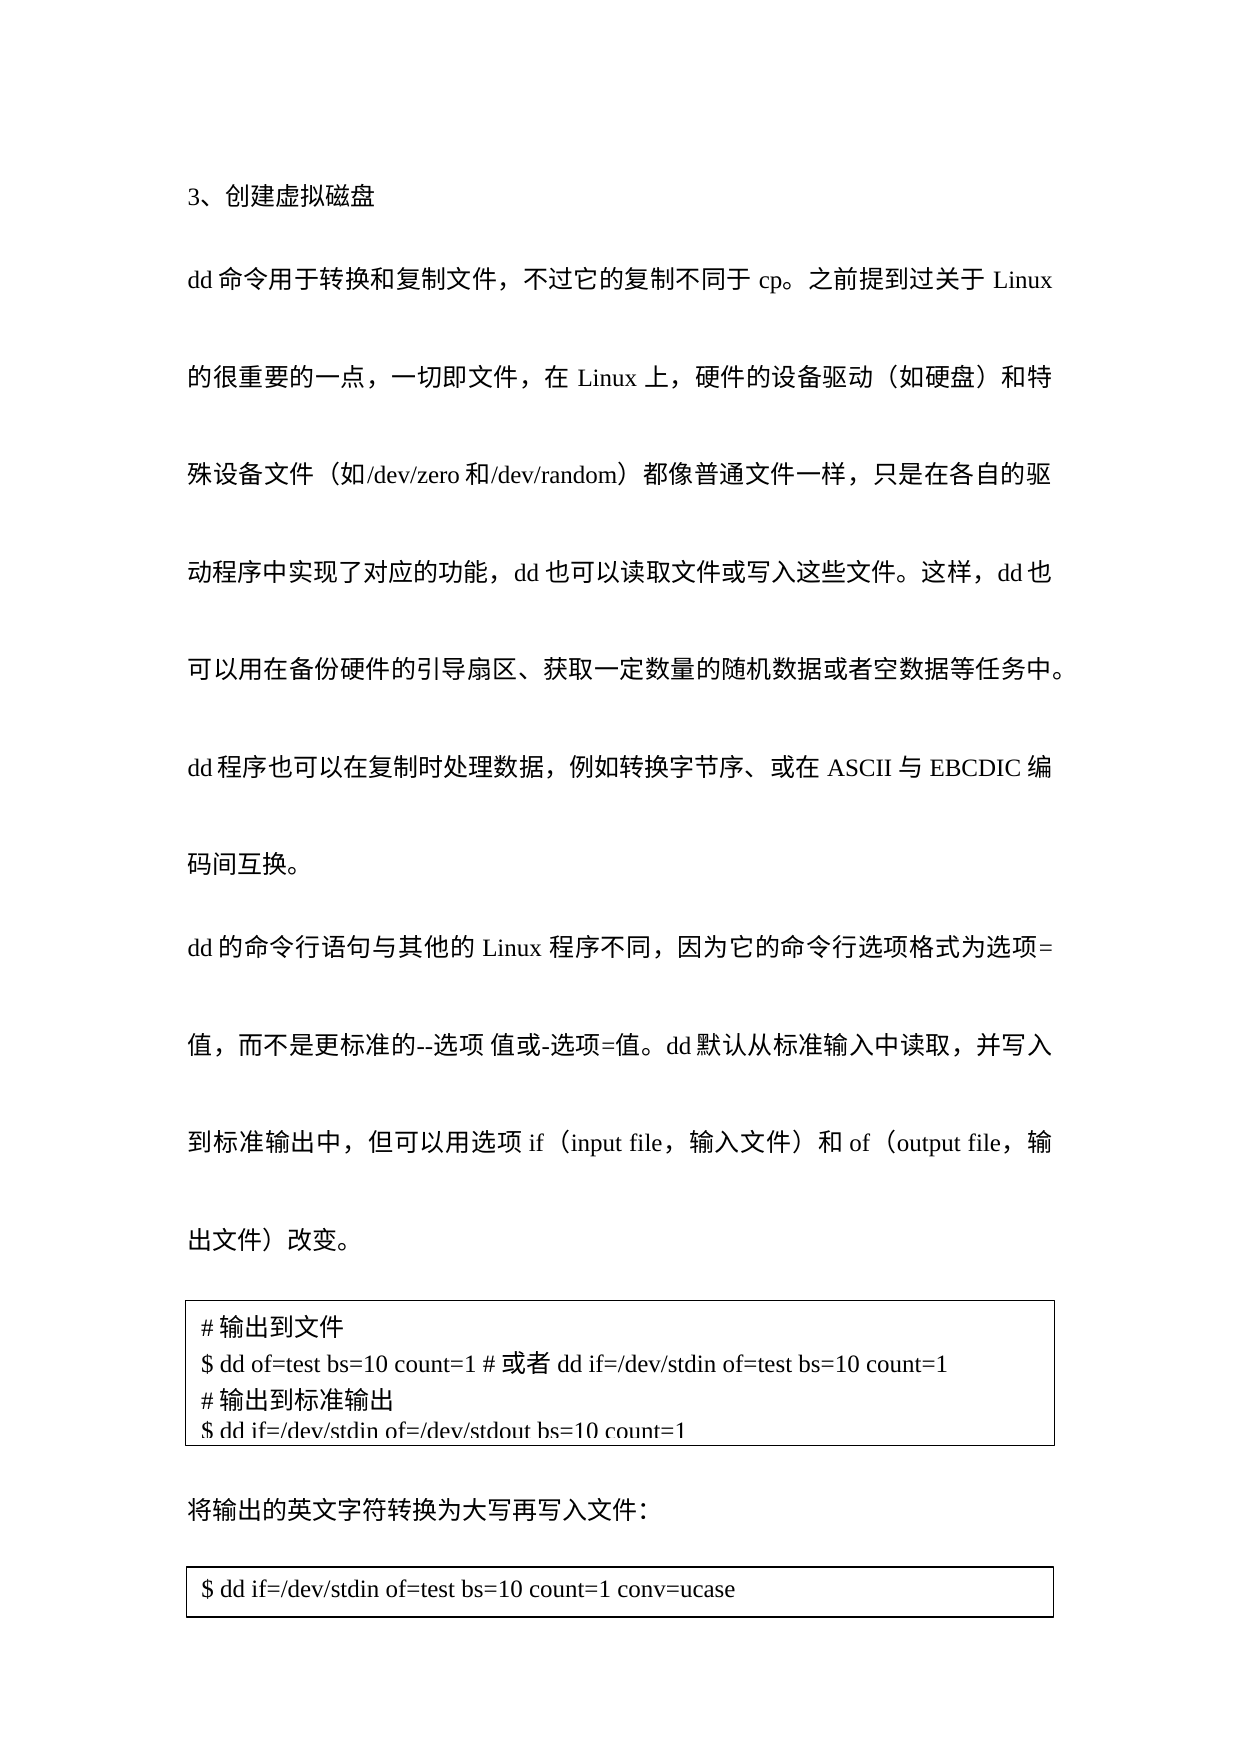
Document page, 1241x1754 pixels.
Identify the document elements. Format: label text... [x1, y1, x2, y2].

text 将输出的英文字符转换为大写再写入文件： [187, 1476, 1053, 1541]
text dd命令用于转换和复制文件，不过它的复制不同于cp。之前提到过关于 Linux 的很重要的一点，一切即文件，在 Linux 上，硬件的设备驱动（如硬盘）和特殊设备文件（如/dev/zero和/dev/random）都像普通文件一样，只是在各自的驱动程序中实现了对应的功能，dd 也可以读取文件或写入这些文件。这样，dd也可以用在备份硬件的引导扇区、获取一定数量的随机数据或者空数据等任务中。dd程序也可以在复制时处理数据，例如转换字节序、或在 ASCII 与 EBCDIC 编码间互换。 [187, 245, 1053, 895]
text 3、创建虚拟磁盘 [187, 162, 1053, 227]
text dd的命令行语句与其他的 Linux 程序不同，因为它的命令行选项格式为选项=值，而不是更标准的--选项 值或-选项=值。dd默认从标准输入中读取，并写入到标准输出中，但可以用选项if（input file，输入文件）和of（output file，输出文件）改变。 [187, 913, 1053, 1271]
